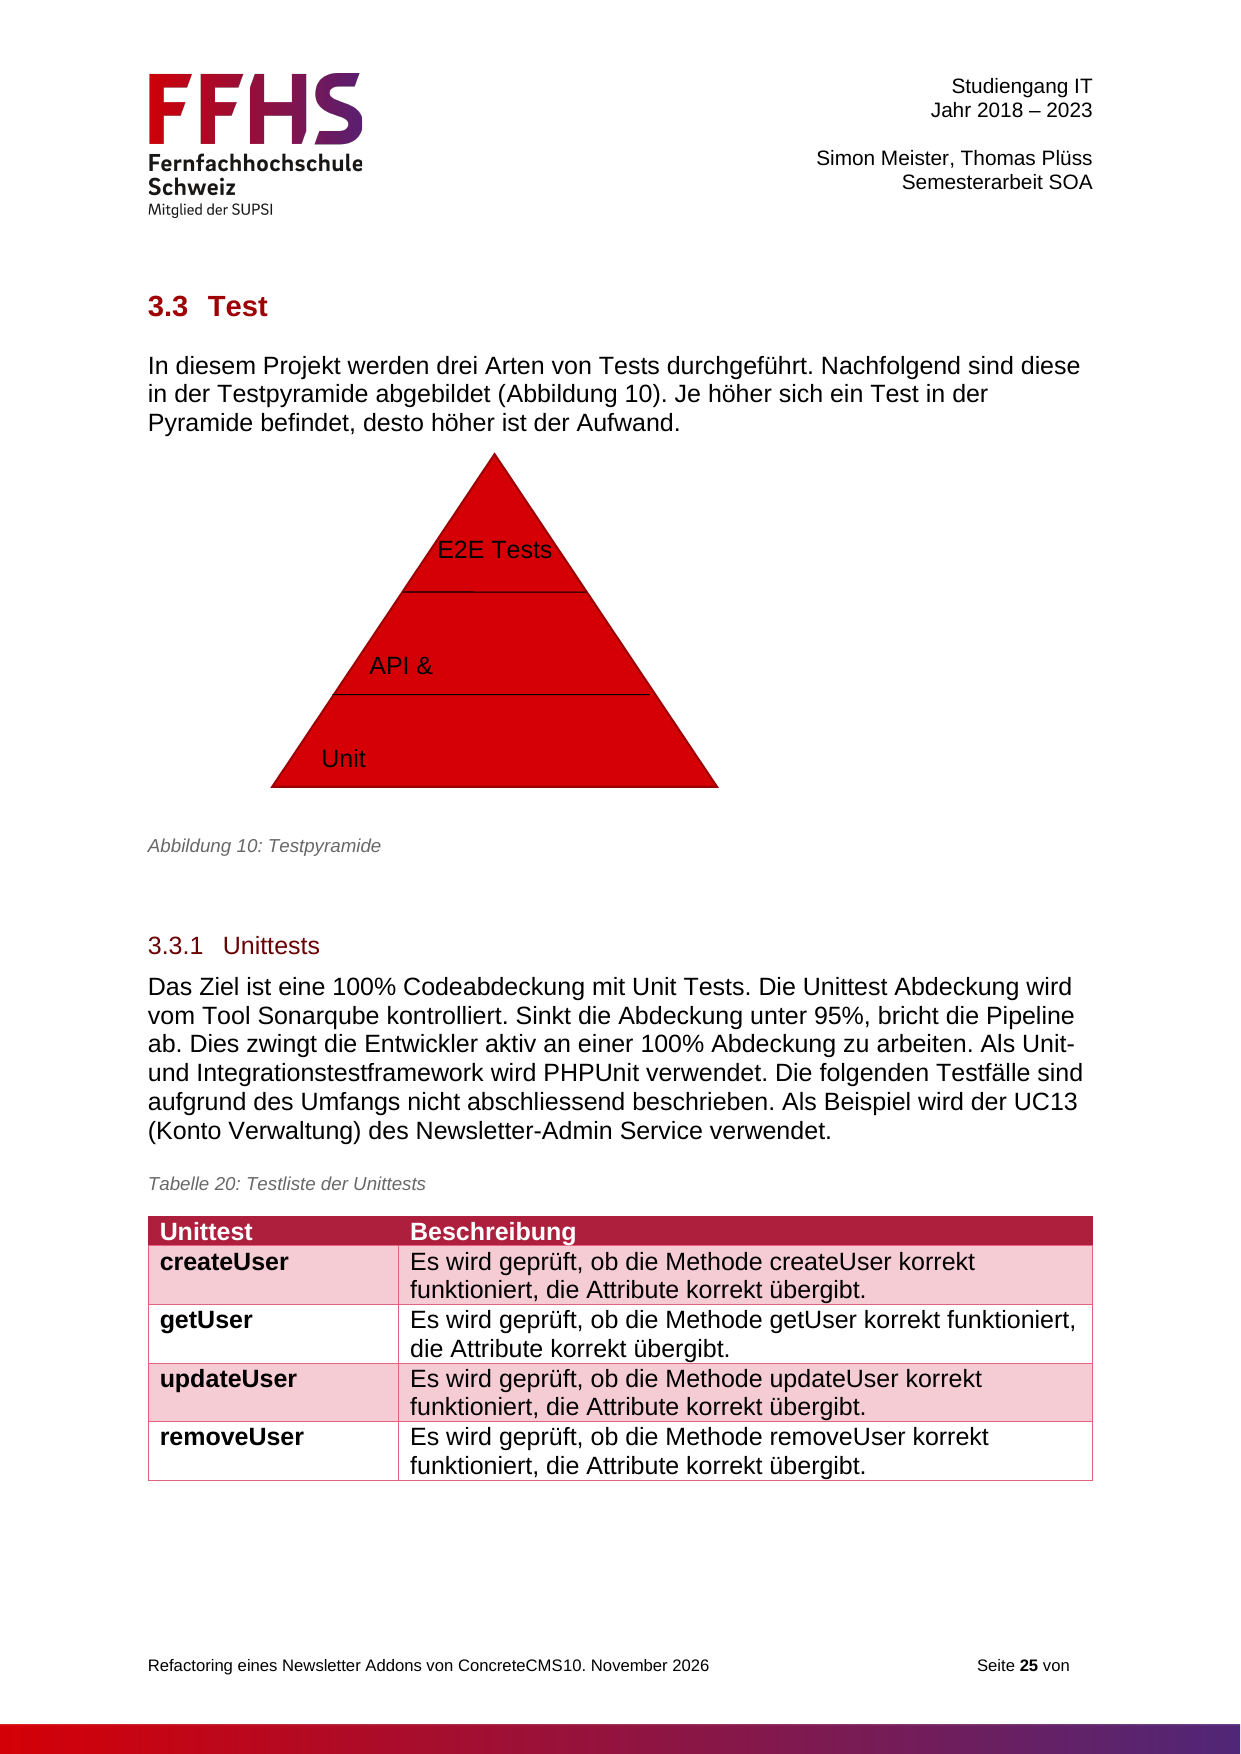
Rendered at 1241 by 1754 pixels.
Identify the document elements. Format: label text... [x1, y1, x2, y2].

table_cell Es wird geprüft, ob die Methode createUser korrekt funktioniert, die Attribute korrekt übergibt. [399, 1246, 1092, 1304]
text In diesem Projekt werden drei Arten von Tests durchgeführt. Nachfolgend sind diese in der Testpyramide abgebildet (Abbildung 10). Je höher sich ein Test in der Pyramide befindet, desto höher ist der Aufwand. [148, 351, 1092, 437]
table_header Beschreibung [399, 1217, 1092, 1245]
table_header Unittest [149, 1217, 398, 1245]
picture [0, 1724, 1241, 1754]
subtitle Unittests [148, 931, 1092, 959]
text Tabelle : Testliste der Unittests [148, 1173, 1092, 1195]
picture [148, 73, 363, 218]
table_cell Es wird geprüft, ob die Methode removeUser korrekt funktioniert, die Attribute korrekt übergibt. [399, 1422, 1092, 1479]
table_cell getUser [149, 1305, 398, 1362]
text Das Ziel ist eine 100% Codeabdeckung mit Unit Tests. Die Unittest Abdeckung wird vom Tool Sonarqube kontrolliert. Sinkt die Abdeckung unter 95%, bricht die Pipeline ab. Dies zwingt die Entwickler aktiv an einer 100% Abdeckung zu arbeiten. Als Unit- und Integrationstestframework wird PHPUnit verwendet. Die folgenden Testfälle sind aufgrund des Umfangs nicht abschliessend beschrieben. Als Beispiel wird der UC13 (Konto Verwaltung) des Newsletter-Admin Service verwendet. [148, 972, 1092, 1144]
text Abbildung : Testpyramide [148, 834, 1092, 856]
table_cell updateUser [149, 1364, 398, 1421]
table_cell removeUser [149, 1422, 398, 1479]
table_cell Es wird geprüft, ob die Methode getUser korrekt funktioniert, die Attribute korrekt übergibt. [399, 1305, 1092, 1362]
table_cell createUser [149, 1246, 398, 1304]
subtitle Test [148, 289, 1092, 323]
table_cell Es wird geprüft, ob die Methode updateUser korrekt funktioniert, die Attribute korrekt übergibt. [399, 1364, 1092, 1421]
